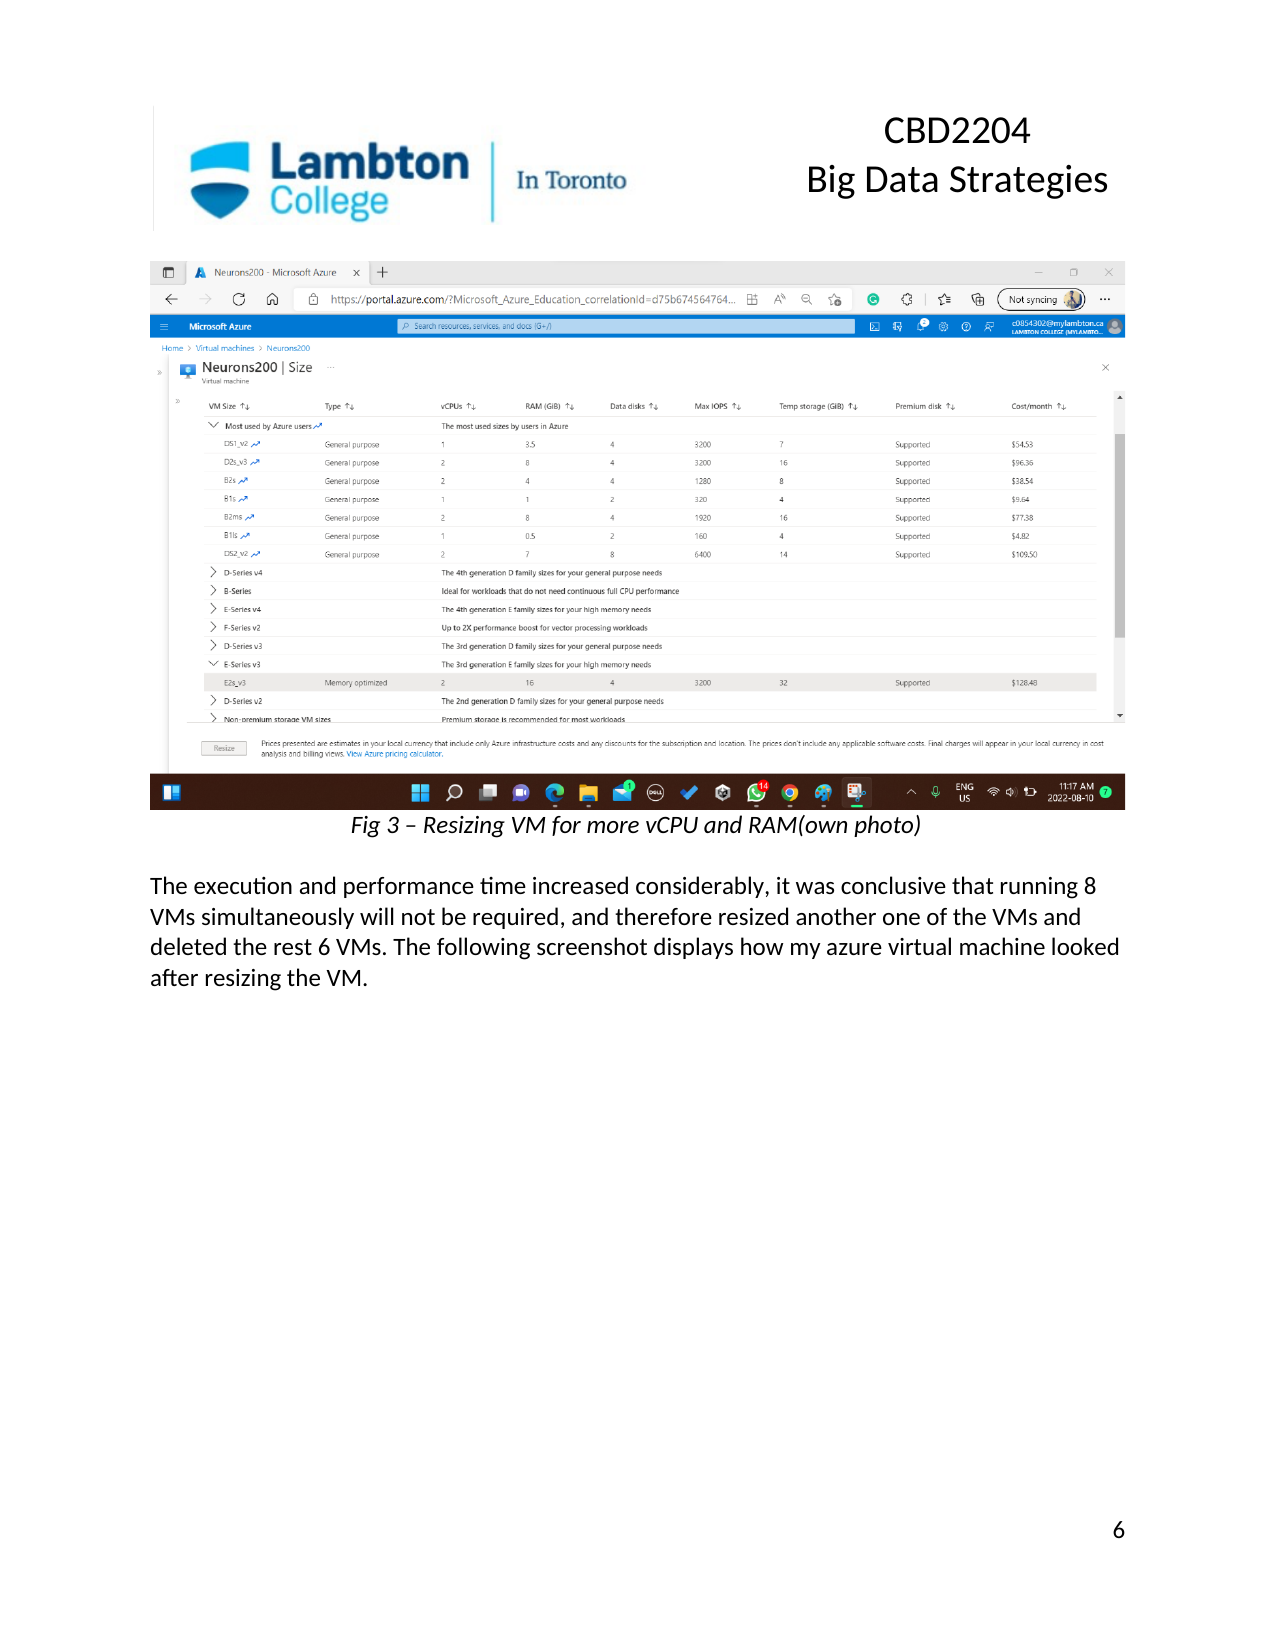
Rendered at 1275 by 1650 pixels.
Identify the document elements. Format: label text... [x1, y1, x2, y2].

picture [150, 261, 1125, 810]
picture [152, 105, 653, 231]
text The execution and performance time increased considerably, it was conclusive that running 8 VMs simultaneously will not be required, and therefore resized another one of the VMs and deleted the rest 6 VMs. The following screenshot displays how my azure virtual machine looked after resizing the VM. [150, 871, 1125, 993]
text Fig 3 – Resizing VM for more vCPU and RAM(own photo) [150, 810, 1125, 840]
